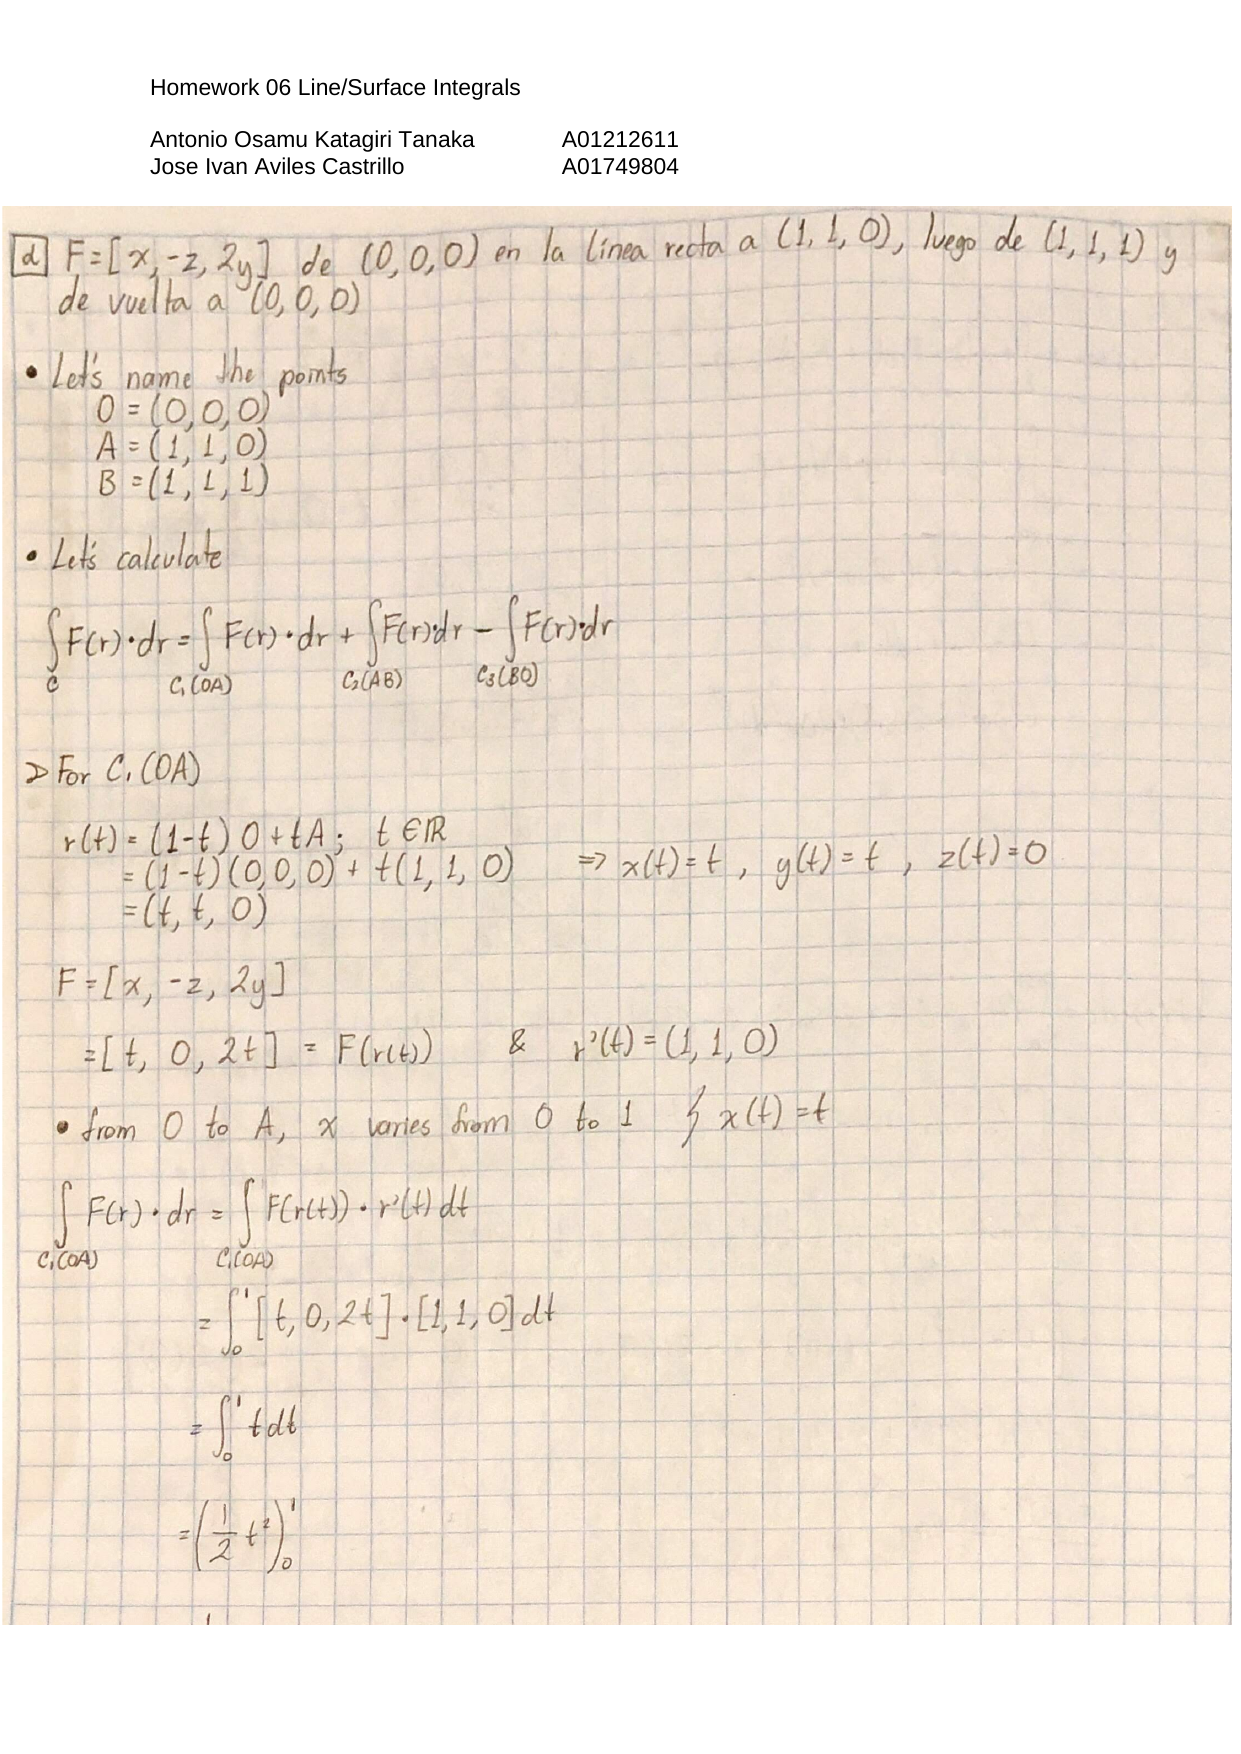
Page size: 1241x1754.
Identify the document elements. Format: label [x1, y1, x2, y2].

picture [2, 206, 1232, 1625]
